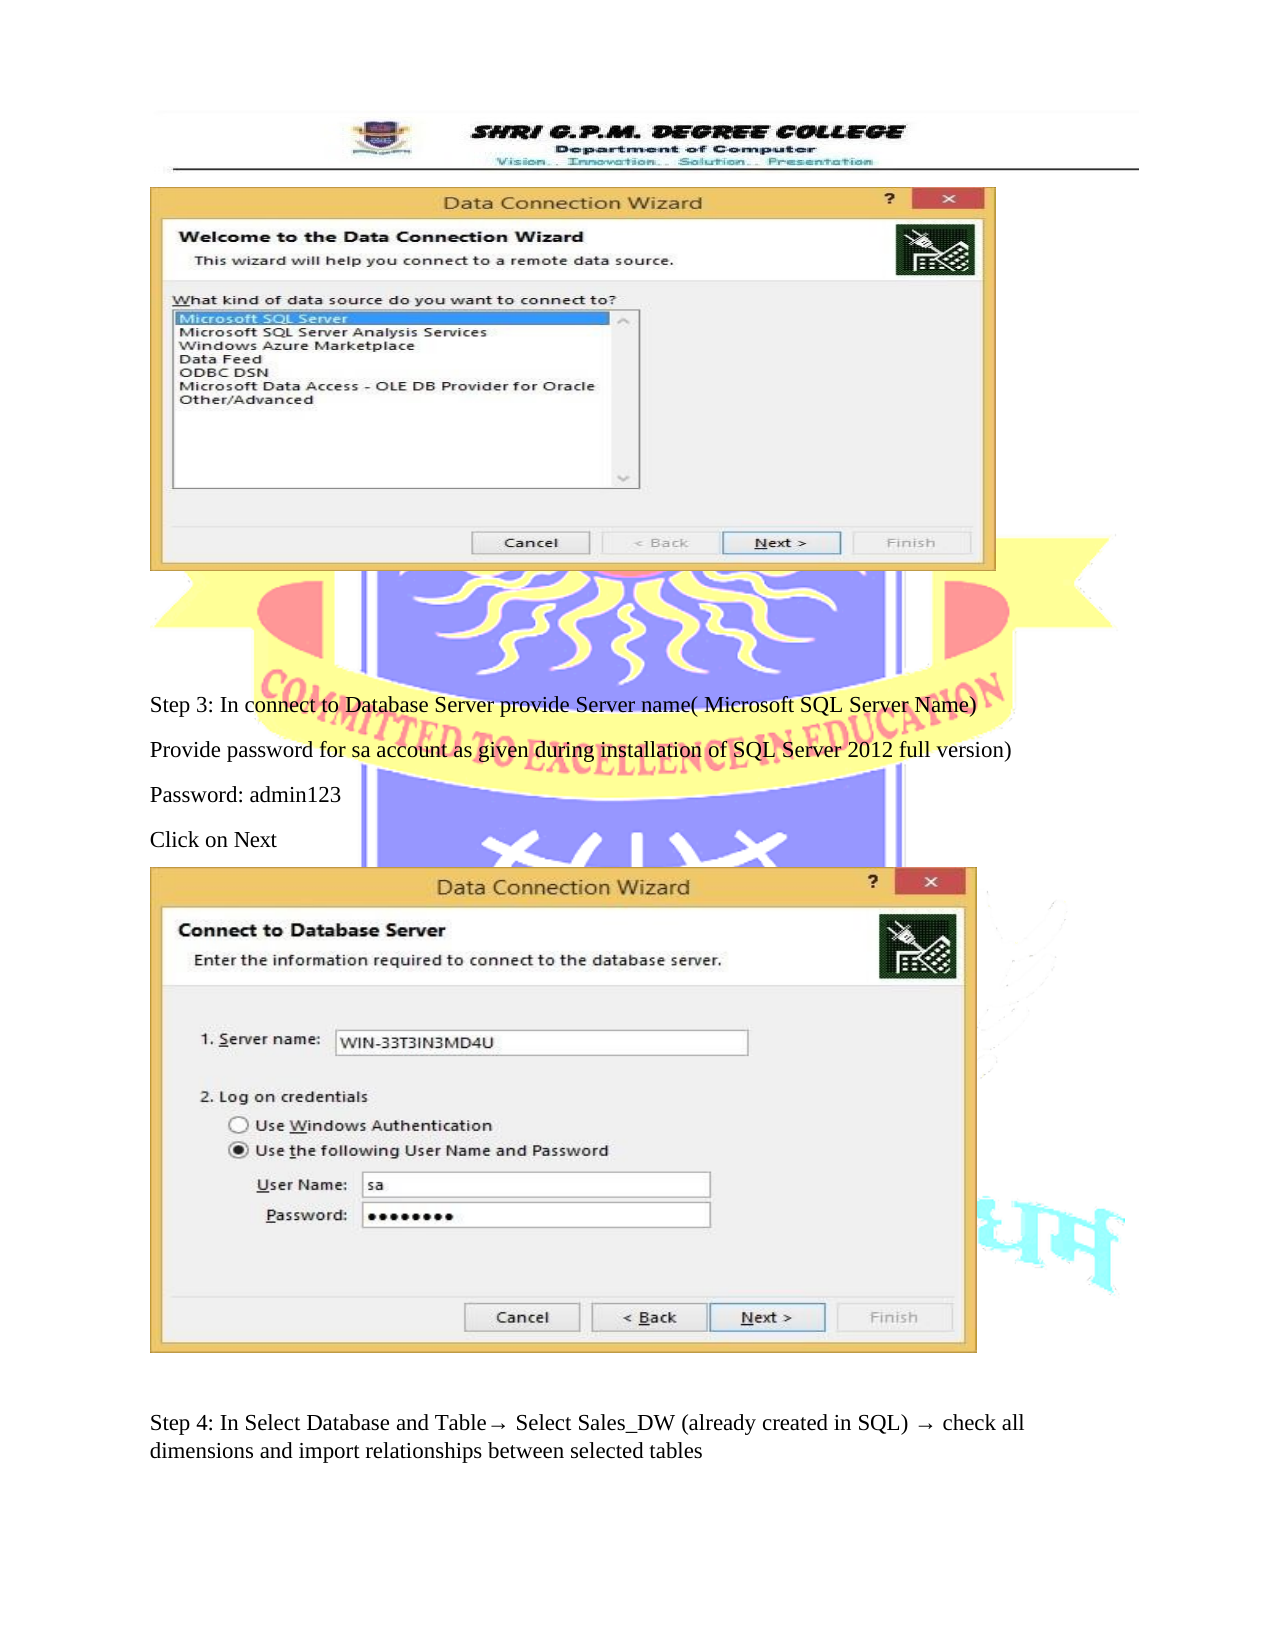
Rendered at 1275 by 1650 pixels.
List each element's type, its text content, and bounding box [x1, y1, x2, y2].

picture [150, 187, 1125, 1353]
picture [153, 110, 1139, 174]
text Step 3: In connect to Database Server provide Server name( Microsoft SQL Server Name) Provide password for sa account as given during installation of SQL Server 2012 full version) Password: admin123 [149, 691, 1026, 807]
text Step 4: In Select Database and Table→ Select Sales_DW (already created in SQL) → check all dimensions and import relationships between selected tables [149, 1409, 1026, 1463]
text Click on Next [149, 826, 1098, 852]
